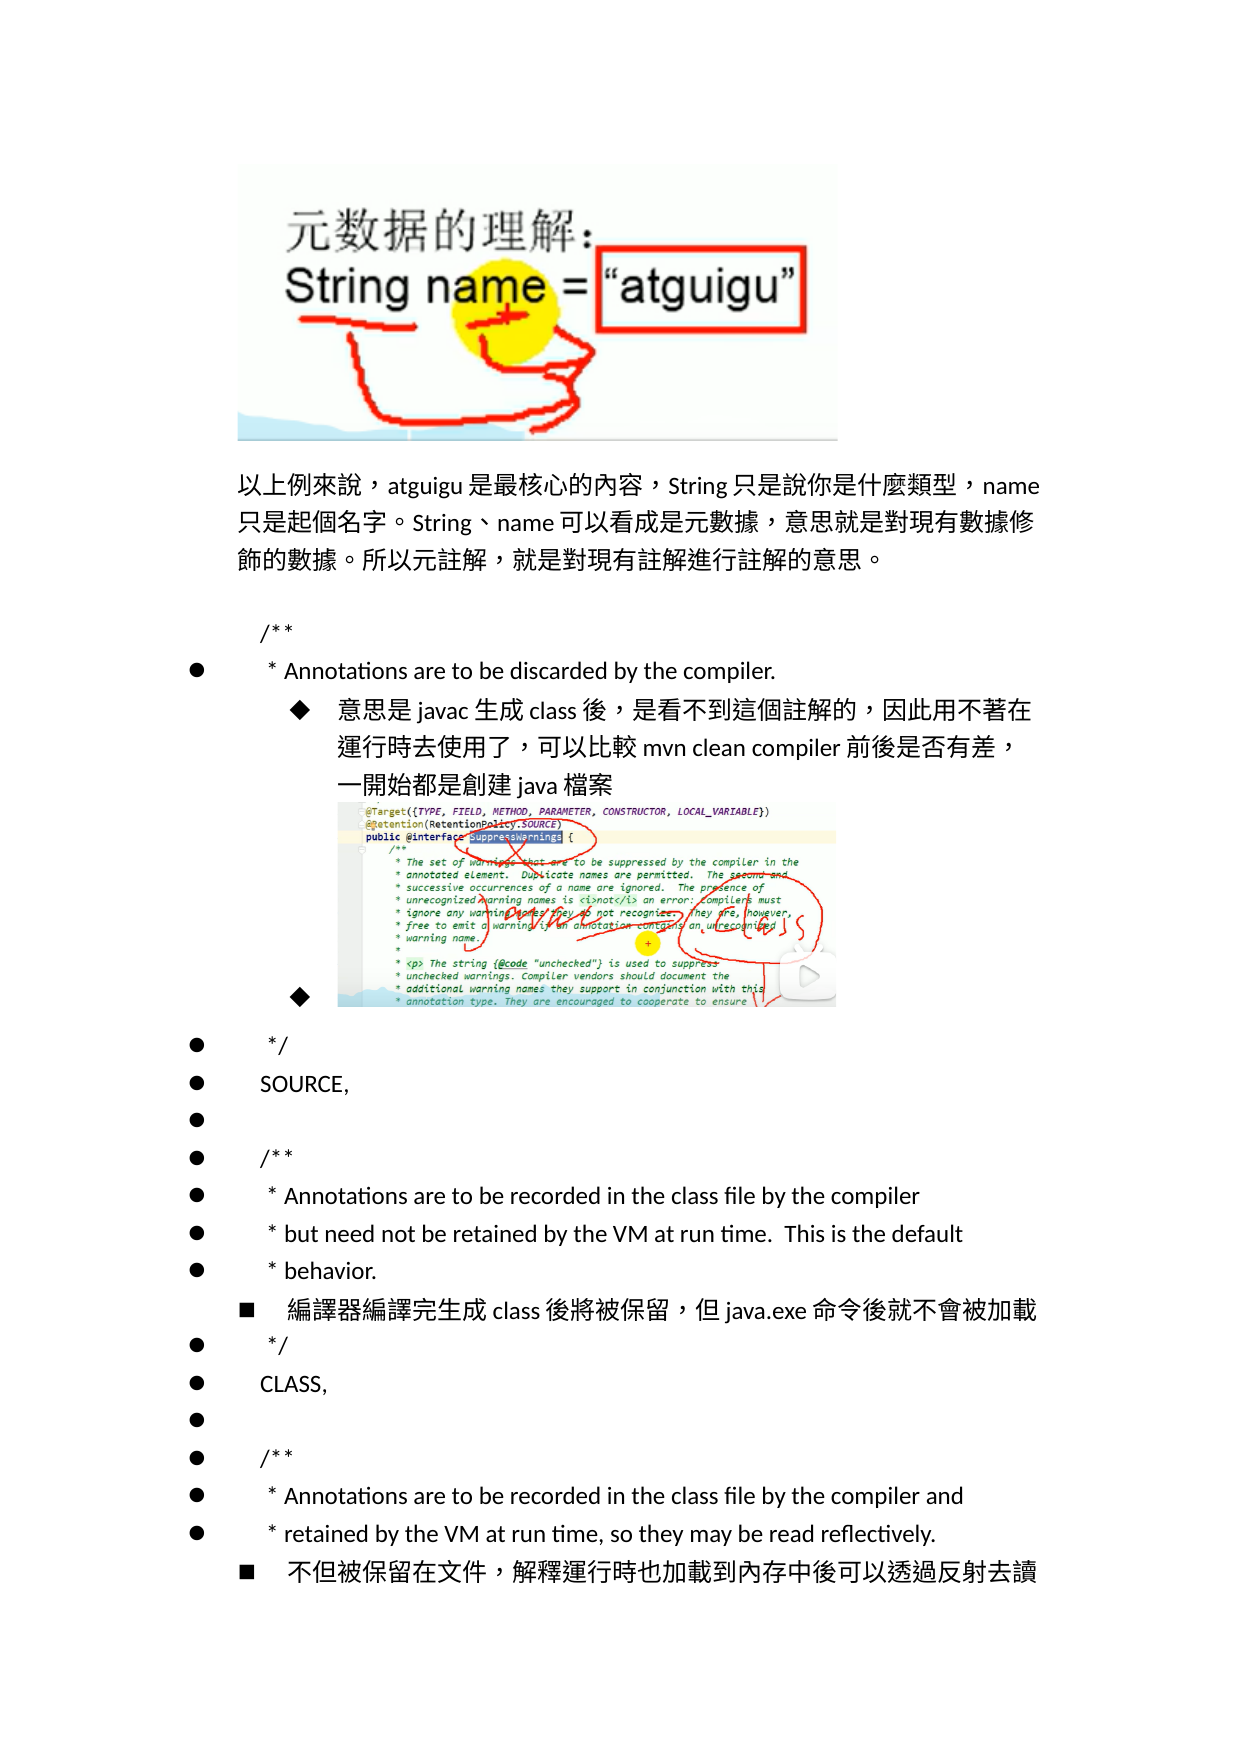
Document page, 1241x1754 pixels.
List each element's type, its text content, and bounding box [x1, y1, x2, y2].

list SOURCE, [187, 1064, 1053, 1102]
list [237, 1552, 1053, 1589]
list * retained by the VM at run time, so they may be read reflectively. [187, 1514, 1053, 1552]
list /** [187, 1439, 1053, 1477]
list */ [187, 1027, 1053, 1064]
list * behavior. [187, 1252, 1053, 1289]
picture [237, 164, 838, 441]
list CLASS, [187, 1364, 1053, 1402]
list * Annotations are to be discarded by the compiler. [187, 652, 1053, 689]
list 編譯器編譯完生成class後將被保留，但java.exe命令後就不會被加載 [237, 1289, 1053, 1327]
list * Annotations are to be recorded in the class file by the compiler and [187, 1477, 1053, 1514]
list * but need not be retained by the VM at run time. This is the default [187, 1214, 1053, 1252]
list */ [187, 1327, 1053, 1364]
picture [337, 802, 837, 1007]
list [187, 164, 1053, 652]
list /** [187, 1139, 1053, 1177]
list 意思是javac 生成class後，是看不到這個註解的，因此用不著在運行時去使用了，可以比較mvn clean compiler前後是否有差， 一開始都是創建java檔案 [287, 689, 1053, 802]
list * Annotations are to be recorded in the class file by the compiler [187, 1177, 1053, 1214]
